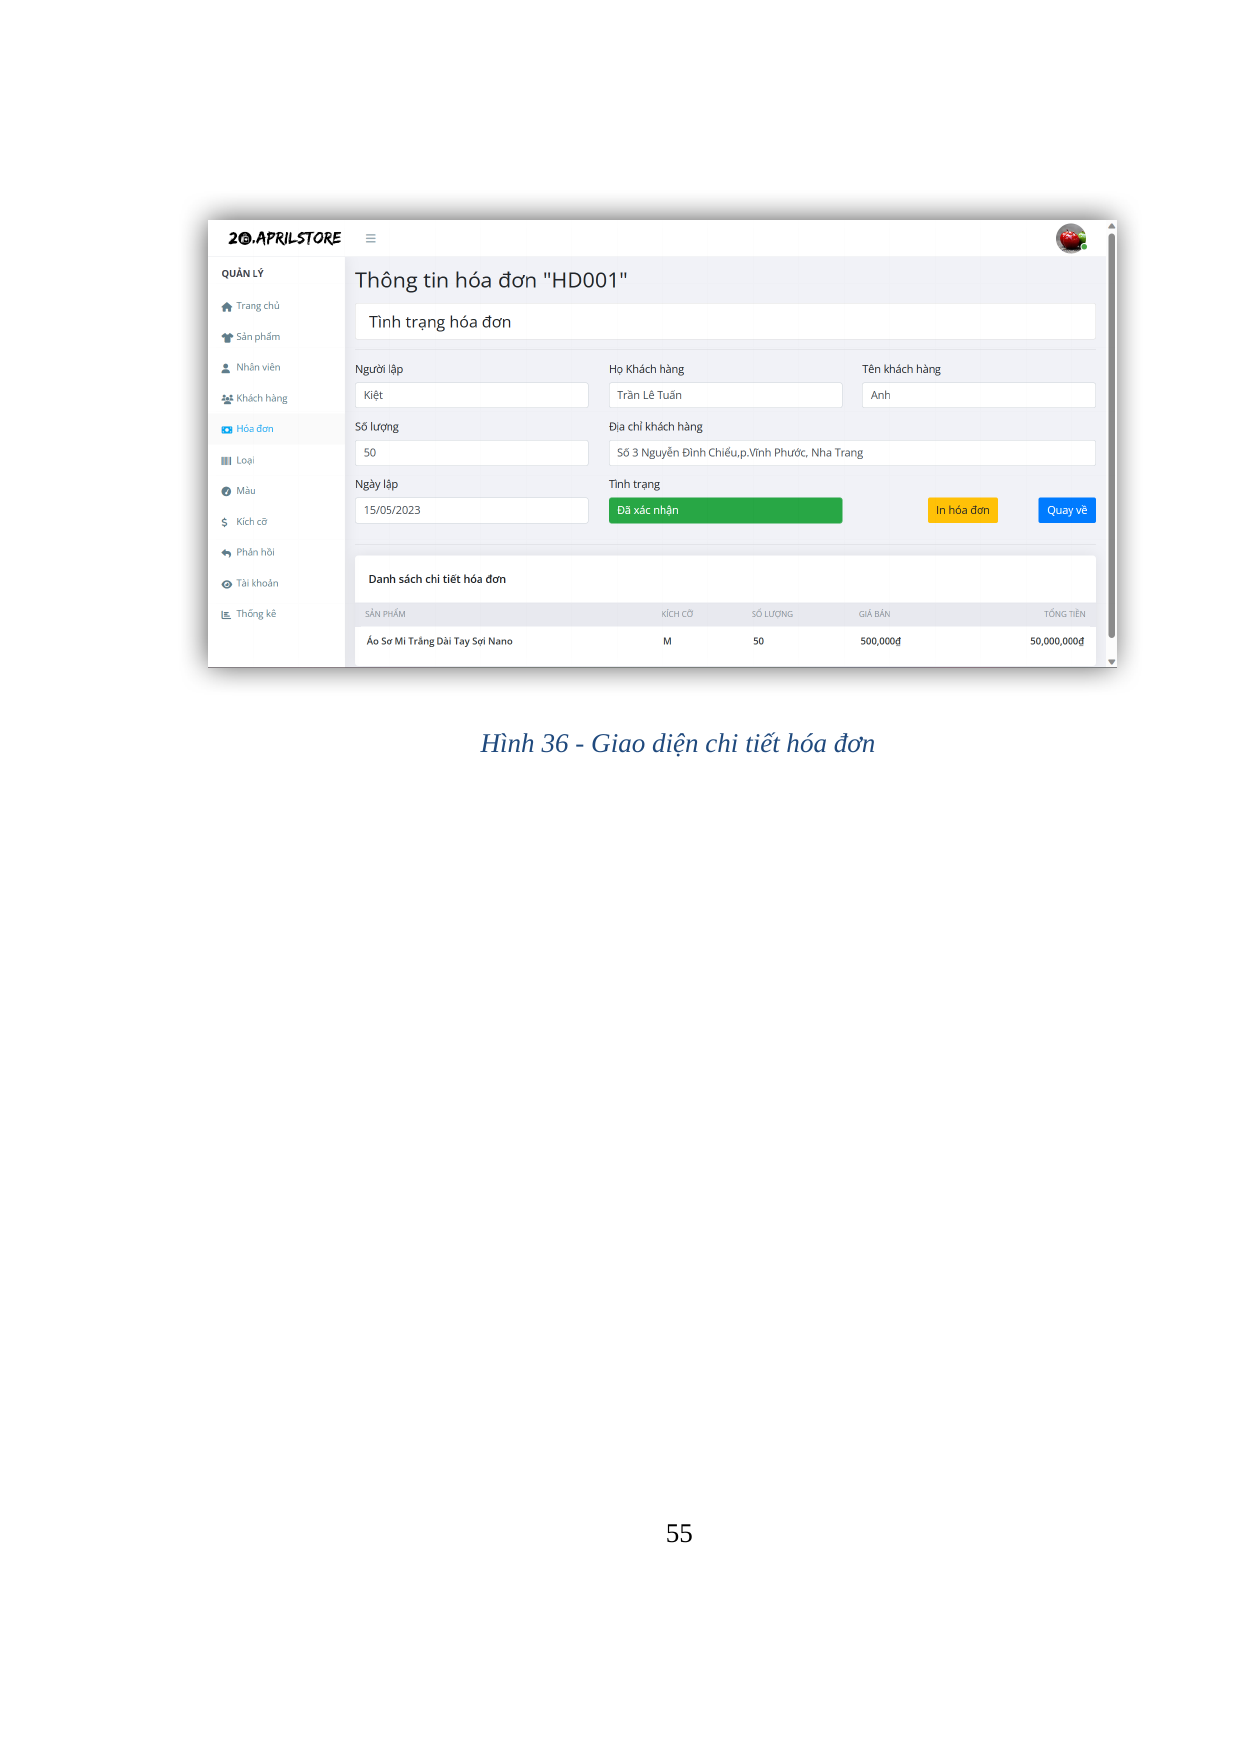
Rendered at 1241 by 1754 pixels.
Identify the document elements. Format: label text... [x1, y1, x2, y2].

picture [208, 220, 1117, 668]
text Hình 36 - Giao diện chi tiết hóa đơn [177, 727, 1122, 758]
